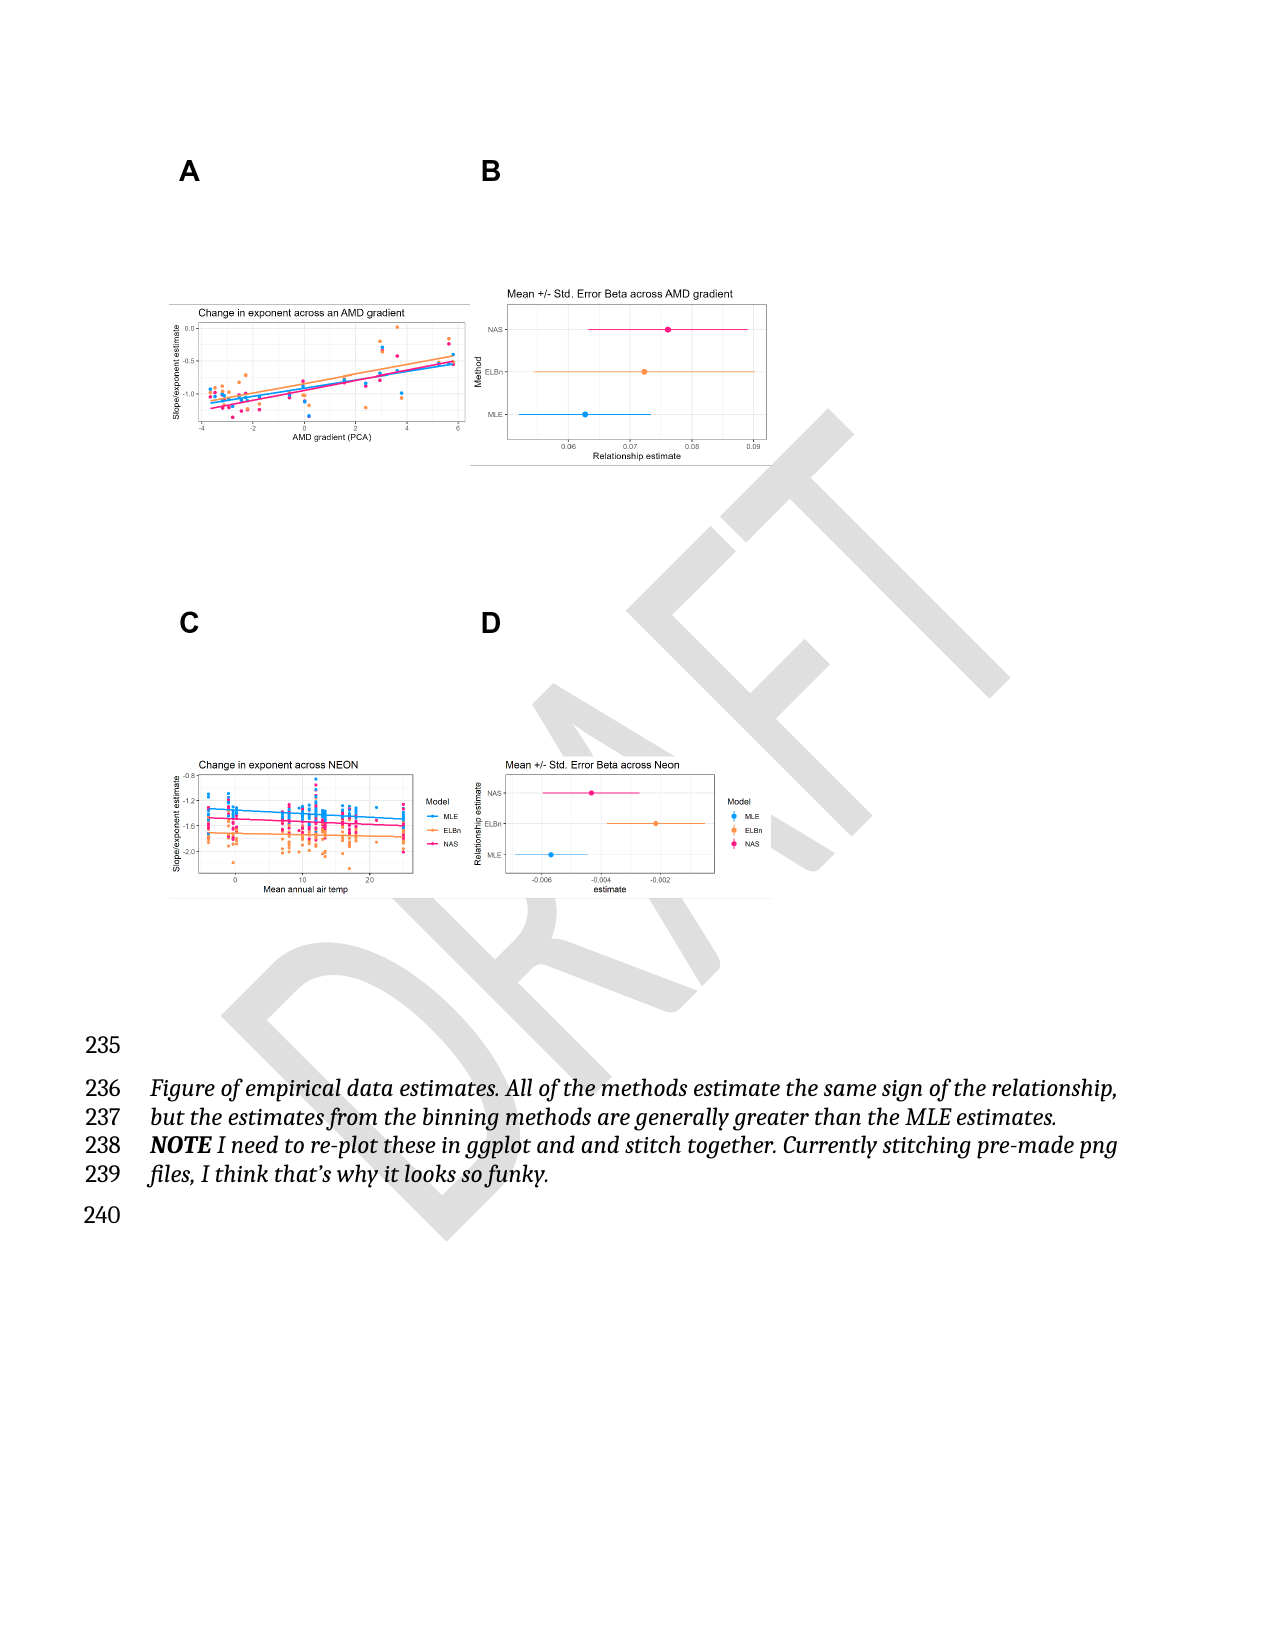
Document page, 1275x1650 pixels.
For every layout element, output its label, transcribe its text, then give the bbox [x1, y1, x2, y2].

picture [168, 150, 771, 1053]
text Figure of empirical data estimates. All of the methods estimate the same sign of the relationship, but the estimates from the binning methods are generally greater than the MLE estimates. NOTE I need to re-plot these in ggplot and and stitch together. Currently stitching pre-made png files, I think that’s why it looks so funky. [150, 1074, 1125, 1189]
